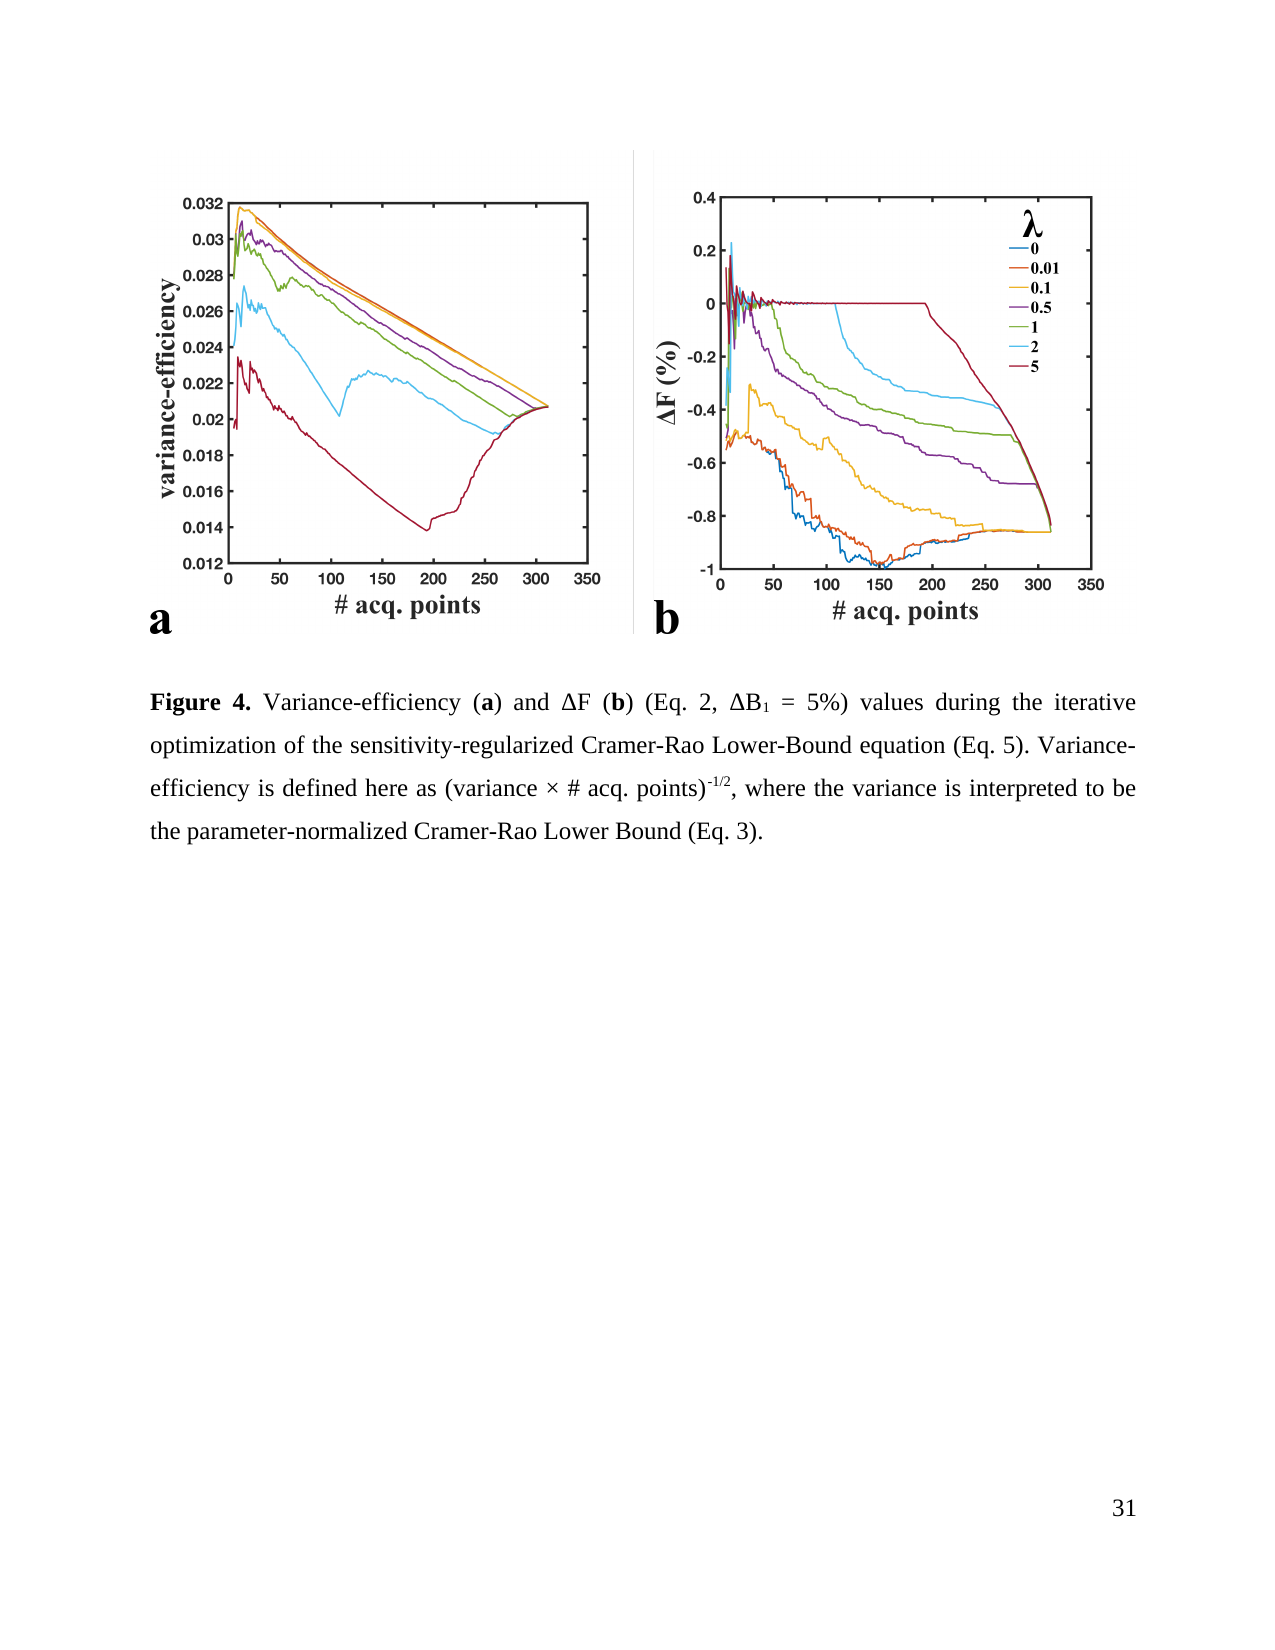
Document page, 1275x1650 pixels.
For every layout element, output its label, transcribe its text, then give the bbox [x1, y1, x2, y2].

text Figure 4. Variance-efficiency (a) and ΔF (b) (Eq. 2, ΔB1 = 5%) values during the iterative optimization of the sensitivity-regularized Cramer-Rao Lower-Bound equation (Eq. 5). Variance-efficiency is defined here as (variance × # acq. points)-1/2, where the variance is interpreted to be the parameter-normalized Cramer-Rao Lower Bound (Eq. 3). [150, 687, 1137, 845]
picture [150, 150, 1137, 634]
